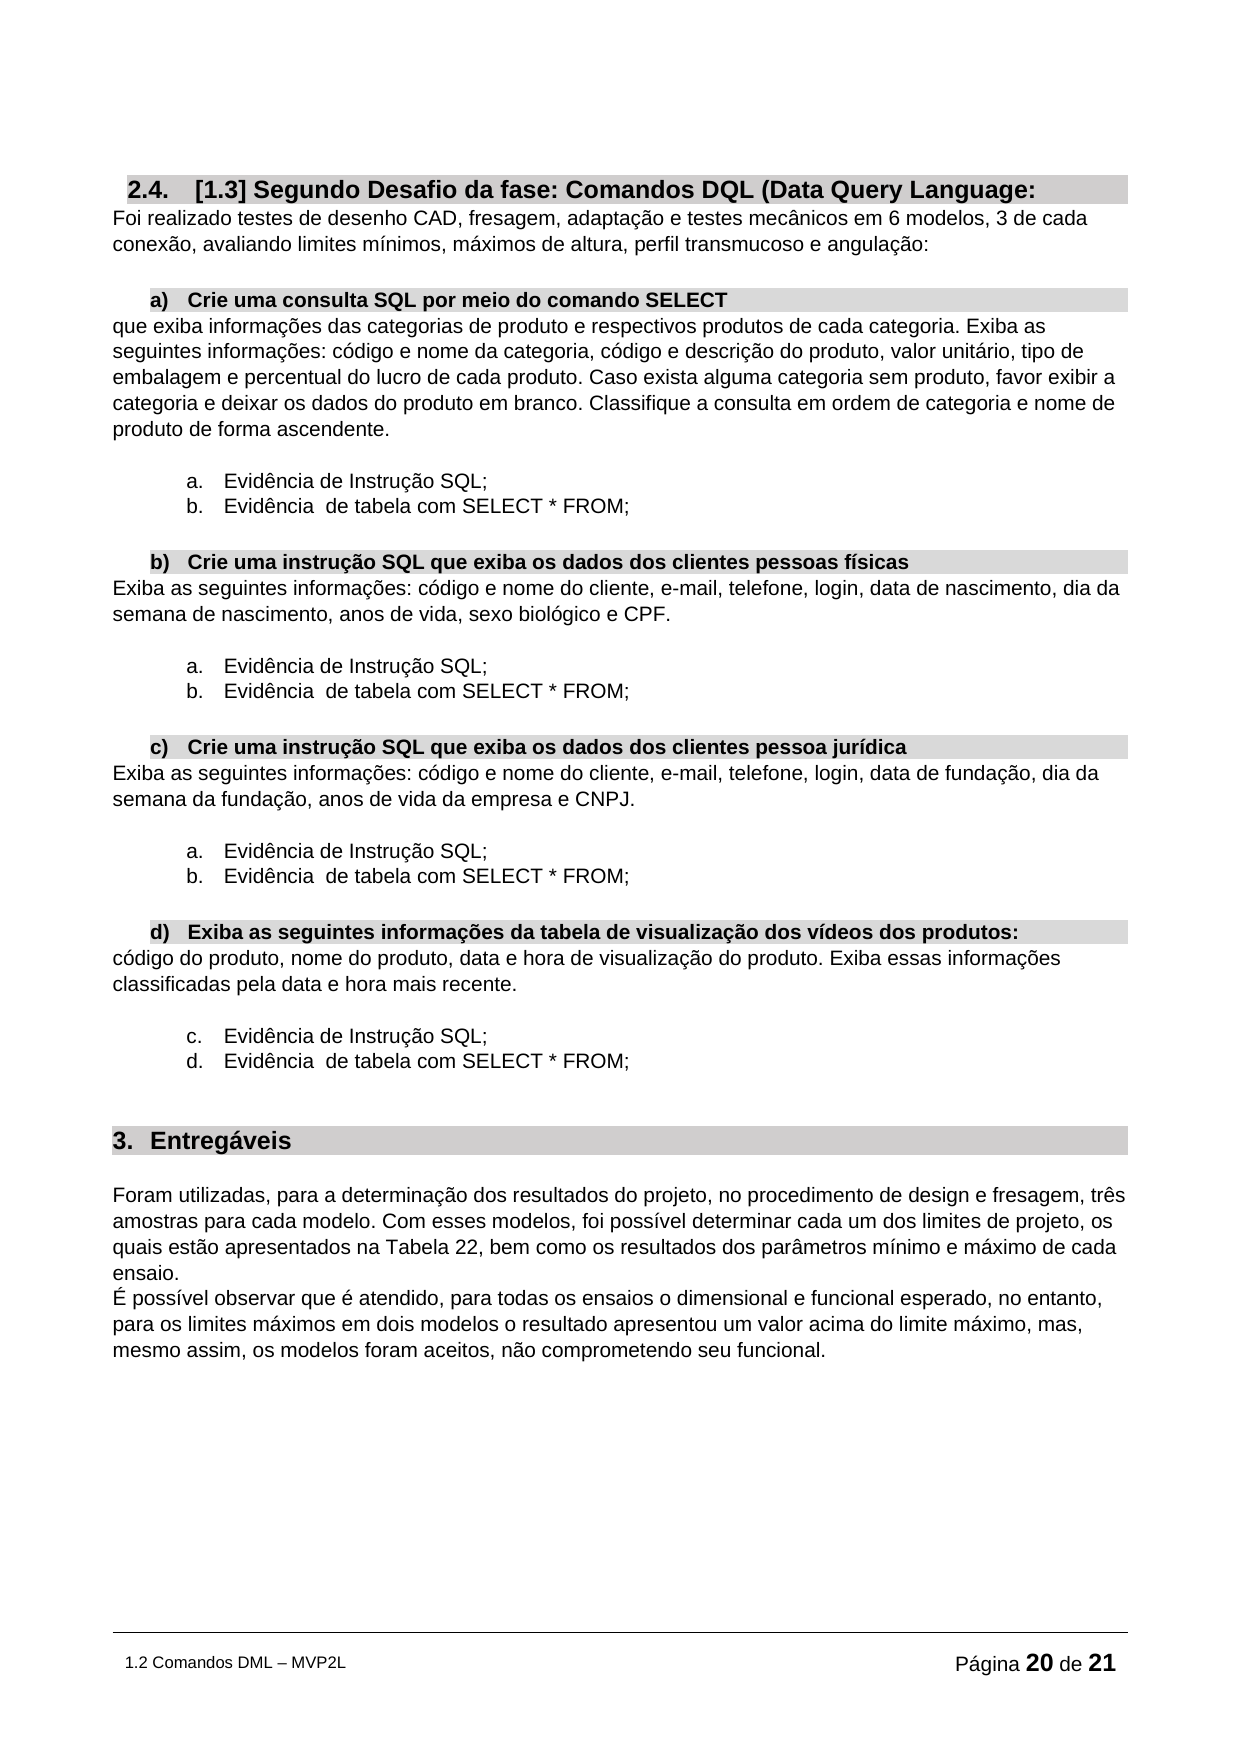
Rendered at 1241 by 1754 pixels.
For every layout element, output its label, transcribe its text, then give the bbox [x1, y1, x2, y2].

text Foram utilizadas, para a determinação dos resultados do projeto, no procedimento de design e fresagem, três amostras para cada modelo. Com esses modelos, foi possível determinar cada um dos limites de projeto, os quais estão apresentados na Tabela 22, bem como os resultados dos parâmetros mínimo e máximo de cada ensaio. [112, 1183, 1128, 1284]
list Evidência de Instrução SQL; [186, 653, 1128, 677]
list Evidência de Instrução SQL; [186, 838, 1128, 862]
text Foi realizado testes de desenho CAD, fresagem, adaptação e testes mecânicos em 6 modelos, 3 de cada conexão, avaliando limites mínimos, máximos de altura, perfil transmucoso e angulação: [112, 206, 1128, 256]
subtitle Exiba as seguintes informações da tabela de visualização dos vídeos dos produtos: [150, 920, 1128, 944]
subtitle [1.3] Segundo Desafio da fase: Comandos DQL (Data Query Language: [127, 175, 1128, 204]
subtitle Crie uma instrução SQL que exiba os dados dos clientes pessoas físicas [150, 550, 1128, 574]
subtitle Crie uma instrução SQL que exiba os dados dos clientes pessoa jurídica [150, 735, 1128, 759]
text Exiba as seguintes informações: código e nome do cliente, e-mail, telefone, login, data de fundação, dia da semana da fundação, anos de vida da empresa e CNPJ. [112, 761, 1128, 811]
subtitle Crie uma consulta SQL por meio do comando SELECT [150, 288, 1128, 312]
text É possível observar que é atendido, para todas os ensaios o dimensional e funcional esperado, no entanto, para os limites máximos em dois modelos o resultado apresentou um valor acima do limite máximo, mas, mesmo assim, os modelos foram aceitos, não comprometendo seu funcional. [112, 1286, 1128, 1362]
list Evidência de tabela com SELECT * FROM; [186, 679, 1128, 703]
subtitle Entregáveis [112, 1126, 1128, 1155]
list Evidência de tabela com SELECT * FROM; [186, 494, 1128, 518]
text Exiba as seguintes informações: código e nome do cliente, e-mail, telefone, login, data de nascimento, dia da semana de nascimento, anos de vida, sexo biológico e CPF. [112, 576, 1128, 626]
list Evidência de Instrução SQL; [186, 468, 1128, 492]
list Evidência de tabela com SELECT * FROM; [186, 864, 1128, 888]
text que exiba informações das categorias de produto e respectivos produtos de cada categoria. Exiba as seguintes informações: código e nome da categoria, código e descrição do produto, valor unitário, tipo de embalagem e percentual do lucro de cada produto. Caso exista alguma categoria sem produto, favor exibir a categoria e deixar os dados do produto em branco. Classifique a consulta em ordem de categoria e nome de produto de forma ascendente. [112, 313, 1128, 441]
text código do produto, nome do produto, data e hora de visualização do produto. Exiba essas informações classificadas pela data e hora mais recente. [112, 946, 1128, 996]
list Evidência de tabela com SELECT * FROM; [186, 1049, 1128, 1073]
list Evidência de Instrução SQL; [186, 1023, 1128, 1047]
